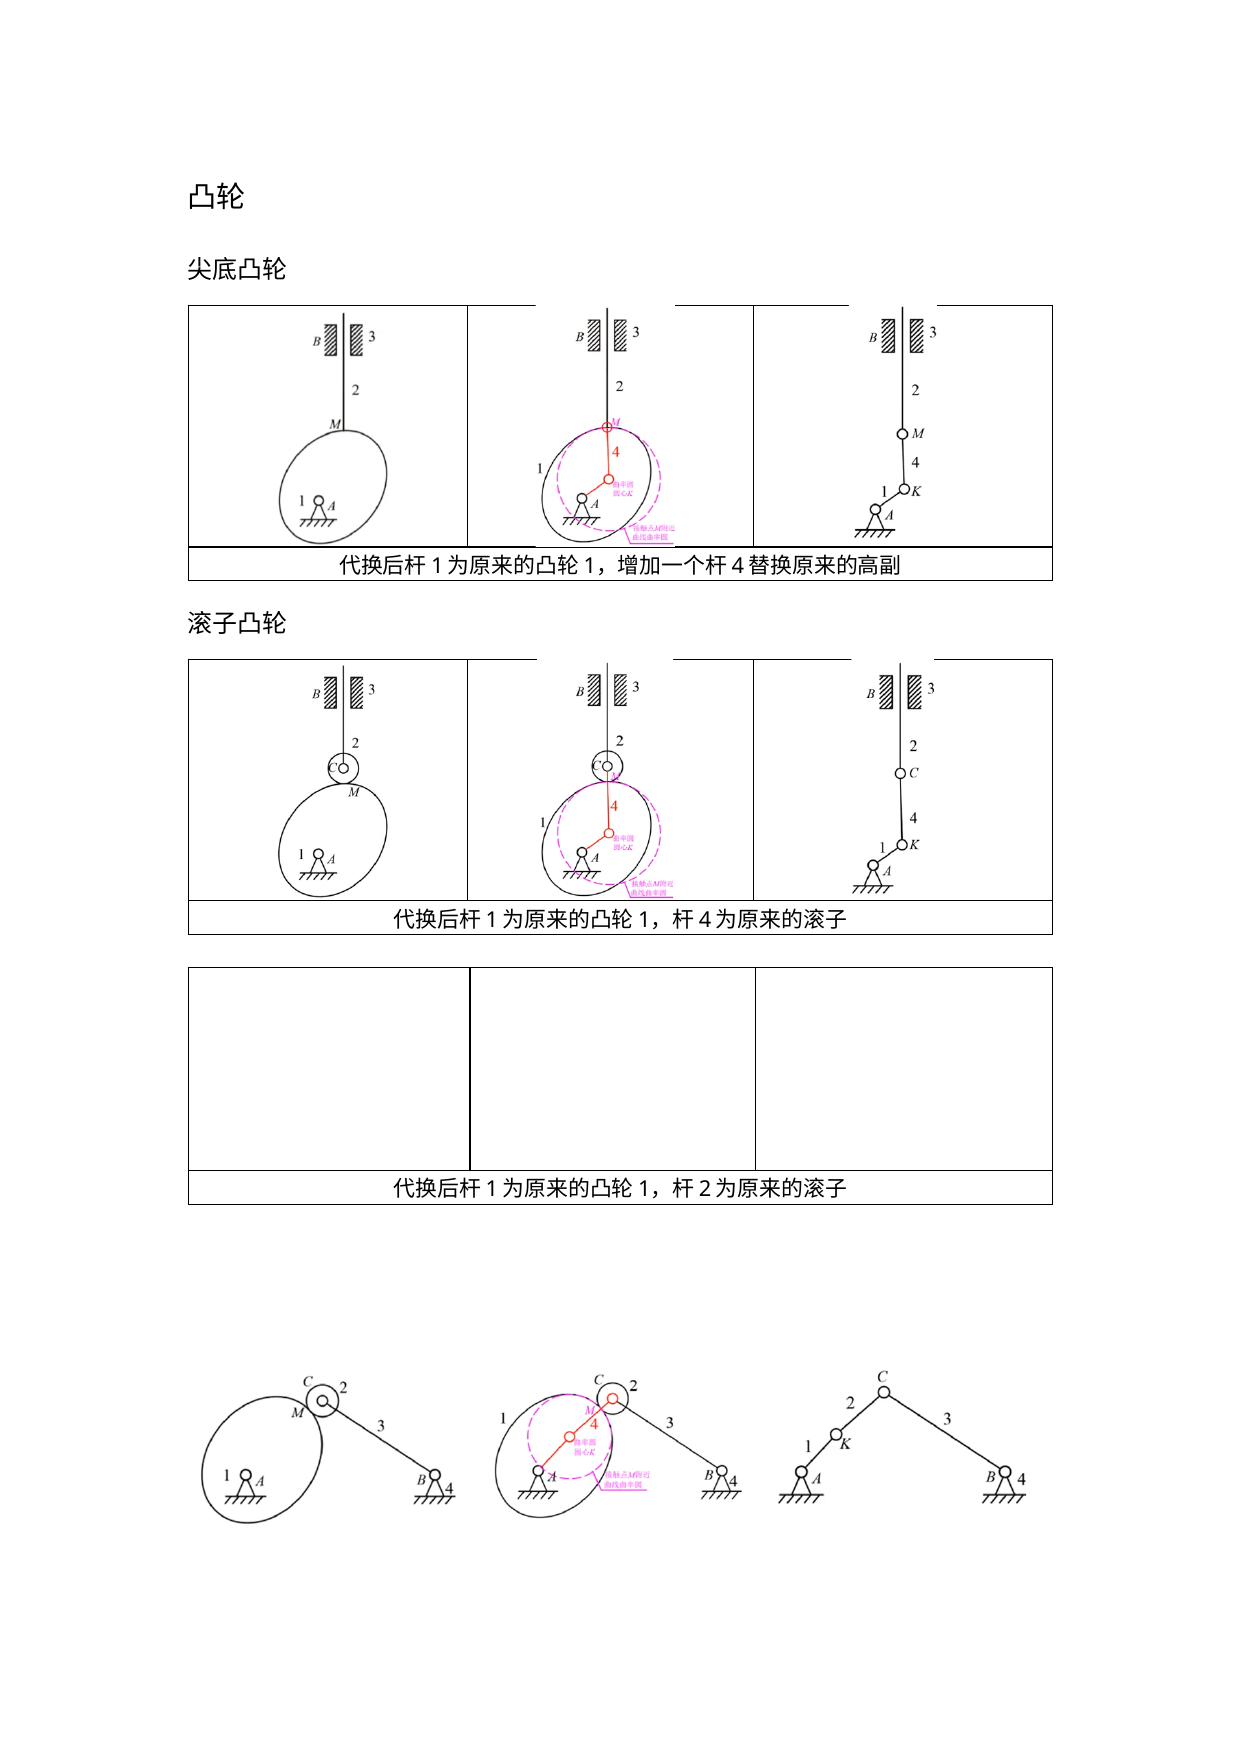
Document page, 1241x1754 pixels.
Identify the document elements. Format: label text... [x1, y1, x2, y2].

picture [199, 1372, 458, 1526]
table_header [468, 660, 753, 900]
subtitle 滚子凸轮 [187, 589, 1053, 654]
table_header [756, 968, 1052, 1170]
table_header [468, 306, 753, 546]
picture [534, 305, 675, 543]
picture [776, 1368, 1027, 1506]
picture [848, 305, 937, 542]
table_header [189, 660, 467, 900]
table_header [754, 306, 1052, 546]
picture [487, 1369, 744, 1522]
subtitle 凸轮 [187, 162, 1053, 227]
table_header [189, 968, 469, 1170]
picture [275, 309, 389, 546]
picture [275, 663, 389, 899]
picture [535, 659, 673, 897]
picture [851, 659, 934, 896]
table_cell 代换后杆1为原来的凸轮1，增加一个杆4替换原来的高副 [189, 548, 1052, 580]
table_header [189, 306, 467, 546]
subtitle 尖底凸轮 [187, 235, 1053, 300]
table_header [754, 660, 1052, 900]
table_header [471, 968, 755, 1170]
table_cell 代换后杆1为原来的凸轮1，杆4为原来的滚子 [189, 901, 1052, 934]
table_cell 代换后杆1为原来的凸轮1，杆2为原来的滚子 [189, 1171, 1052, 1204]
